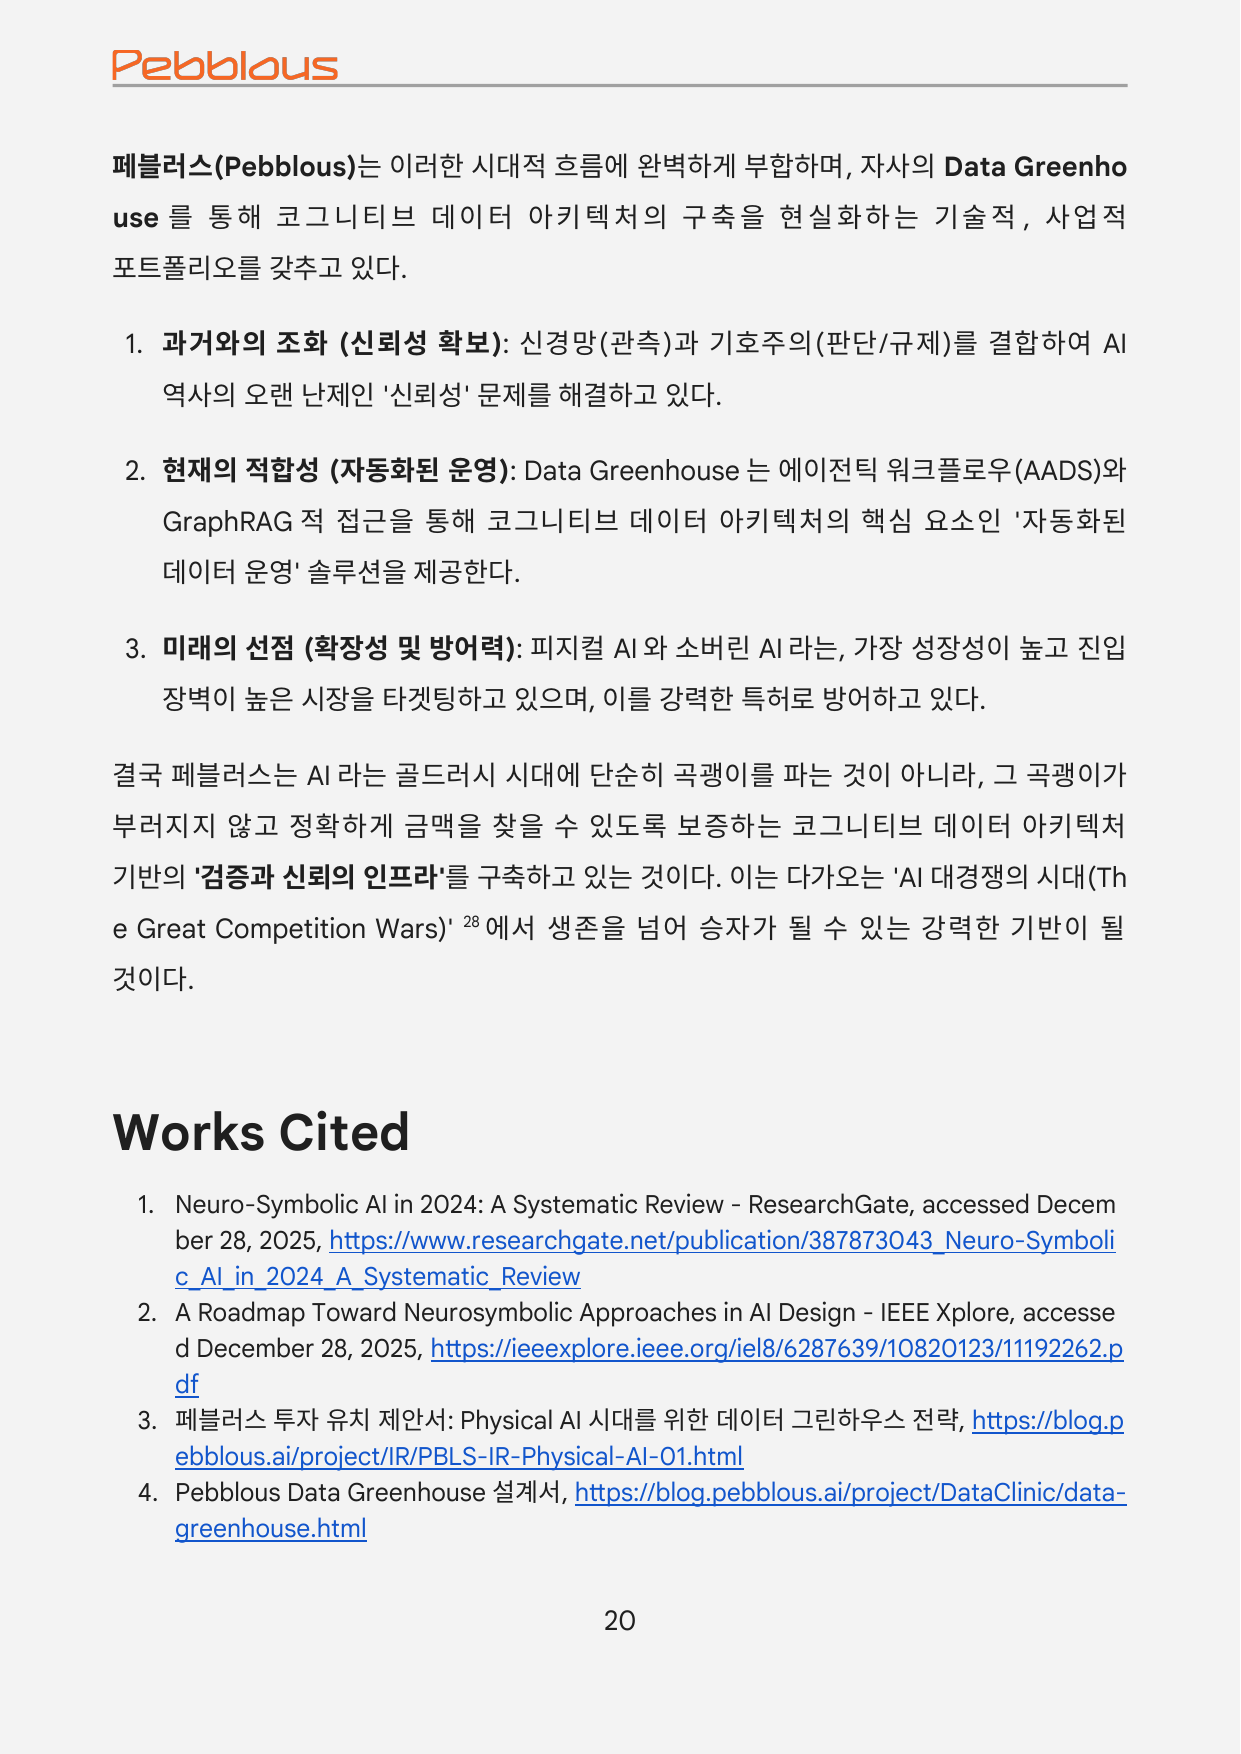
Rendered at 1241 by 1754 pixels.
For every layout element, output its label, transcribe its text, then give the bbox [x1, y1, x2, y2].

picture [112, 50, 338, 80]
list 현재의 적합성 (자동화된 운영): Data Greenhouse는 에이전틱 워크플로우(AADS)와 GraphRAG적 접근을 통해 코그니티브 데이터 아키텍처의 핵심 요소인 '자동화된 데이터 운영' 솔루션을 제공한다. [125, 455, 1128, 591]
list Pebblous Data Greenhouse 설계서, https://blog.pebblous.ai/project/DataClinic/data-greenhouse.html [137, 1478, 1128, 1545]
list A Roadmap Toward Neurosymbolic Approaches in AI Design - IEEE Xplore, accessed December 28, 2025, https://ieeexplore.ieee.org/iel8/6287639/10820123/11192262.pdf [137, 1297, 1128, 1401]
list Neuro-Symbolic AI in 2024: A Systematic Review - ResearchGate, accessed December 28, 2025, https://www.researchgate.net/publication/387873043_Neuro-Symbolic_AI_in_2024_A_Systematic_Review [137, 1189, 1128, 1293]
list 미래의 선점 (확장성 및 방어력): 피지컬 AI와 소버린 AI라는, 가장 성장성이 높고 진입 장벽이 높은 시장을 타겟팅하고 있으며, 이를 강력한 특허로 방어하고 있다. [125, 632, 1128, 717]
list 페블러스 투자 유치 제안서: Physical AI 시대를 위한 데이터 그린하우스 전략, https://blog.pebblous.ai/project/IR/PBLS-IR-Physical-AI-01.html [137, 1406, 1128, 1473]
text 페블러스(Pebblous)는 이러한 시대적 흐름에 완벽하게 부합하며, 자사의 Data Greenhouse를 통해 코그니티브 데이터 아키텍처의 구축을 현실화하는 기술적, 사업적 포트폴리오를 갖추고 있다. [112, 150, 1128, 286]
list 과거와의 조화 (신뢰성 확보): 신경망(관측)과 기호주의(판단/규제)를 결합하여 AI 역사의 오랜 난제인 '신뢰성' 문제를 해결하고 있다. [125, 328, 1128, 413]
text 결국 페블러스는 AI라는 골드러시 시대에 단순히 곡괭이를 파는 것이 아니라, 그 곡괭이가 부러지지 않고 정확하게 금맥을 찾을 수 있도록 보증하는 코그니티브 데이터 아키텍처 기반의 '검증과 신뢰의 인프라'를 구축하고 있는 것이다. 이는 다가오는 'AI 대경쟁의 시대(The Great Competition Wars)' 28에서 생존을 넘어 승자가 될 수 있는 강력한 기반이 될 것이다. [112, 759, 1128, 997]
subtitle Works Cited [112, 1039, 1128, 1164]
